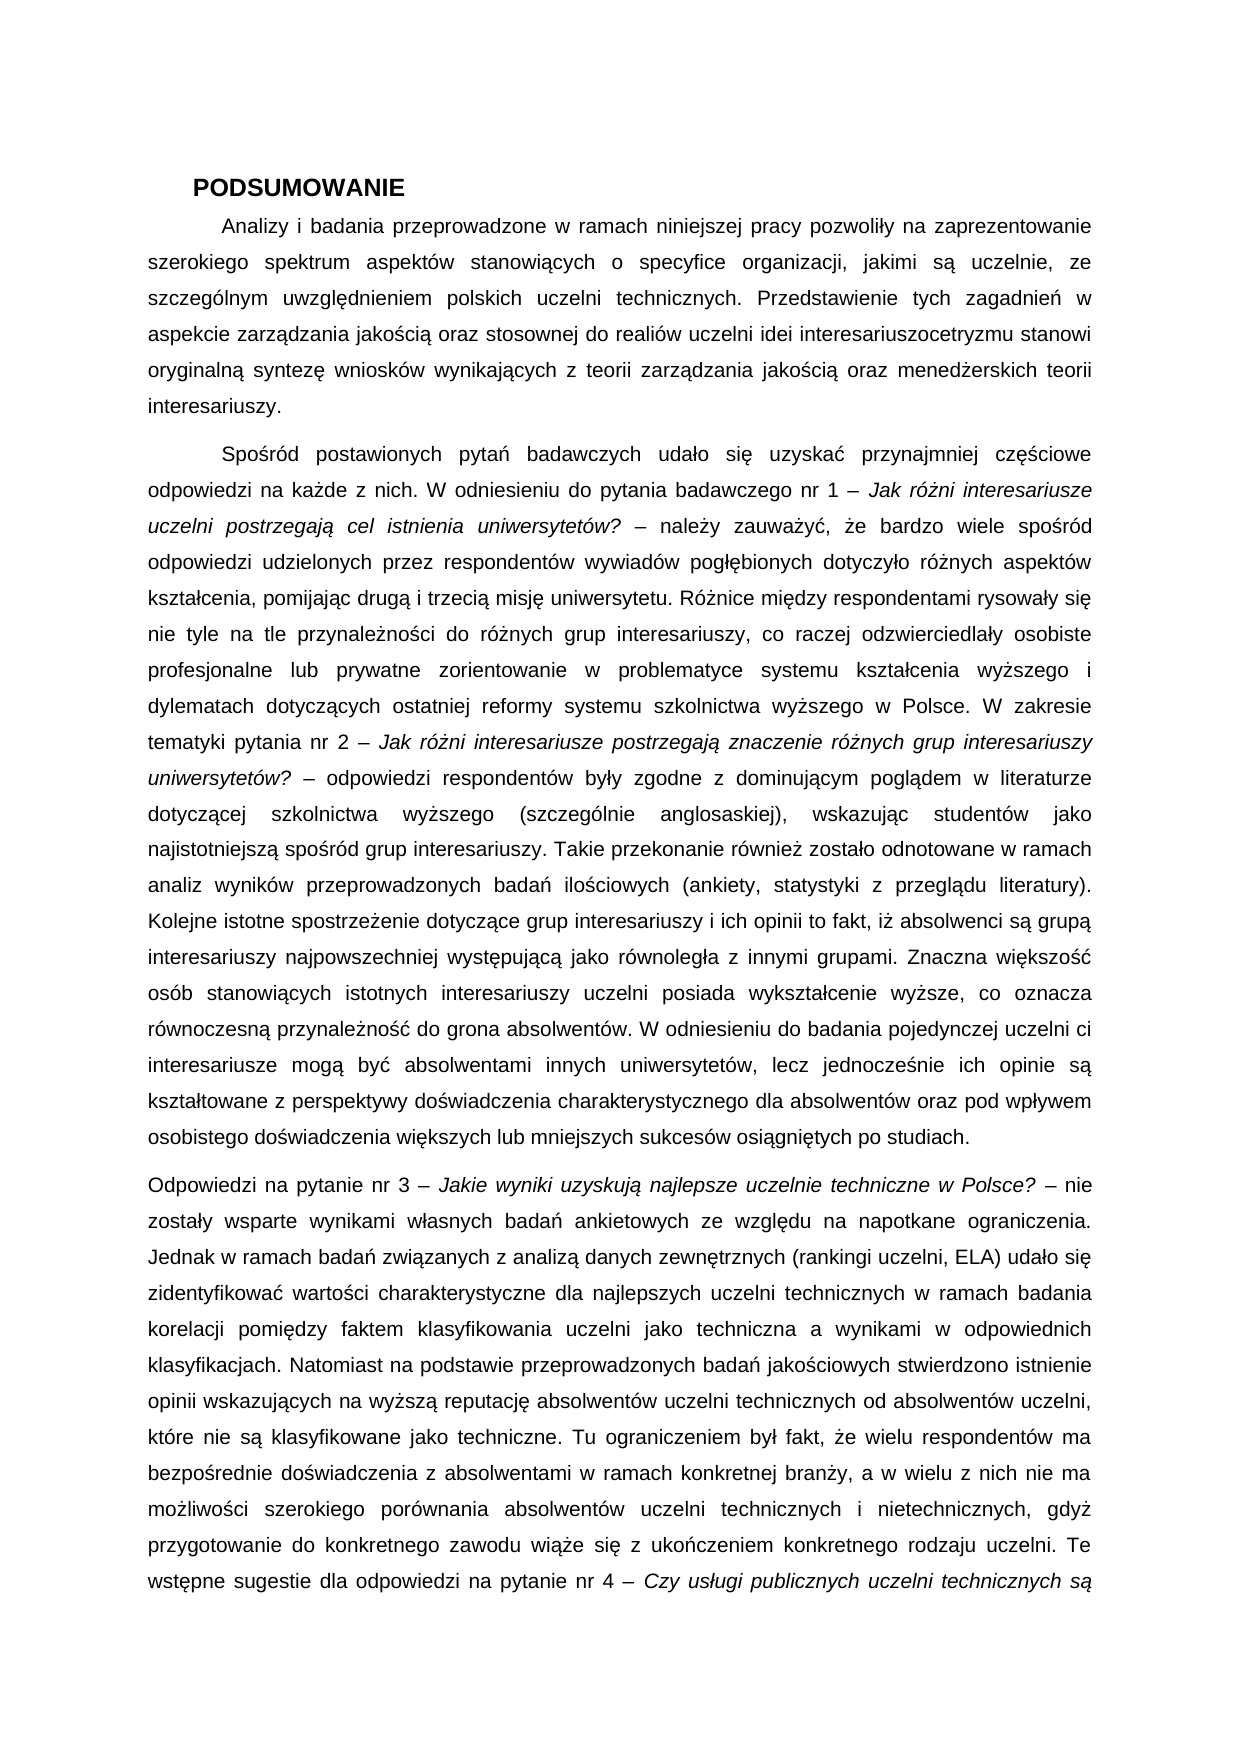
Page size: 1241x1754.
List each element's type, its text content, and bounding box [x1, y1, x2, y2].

text Analizy i badania przeprowadzone w ramach niniejszej pracy pozwoliły na zaprezentowanie szerokiego spektrum aspektów stanowiących o specyfice organizacji, jakimi są uczelnie, ze szczególnym uwzględnieniem polskich uczelni technicznych. Przedstawienie tych zagadnień w aspekcie zarządzania jakością oraz stosownej do realiów uczelni idei interesariuszocetryzmu stanowi oryginalną syntezę wniosków wynikających z teorii zarządzania jakością oraz menedżerskich teorii interesariuszy. [148, 214, 1093, 417]
subtitle Podsumowanie [193, 173, 1093, 201]
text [148, 1173, 1093, 1592]
text Spośród postawionych pytań badawczych udało się uzyskać przynajmniej częściowe odpowiedzi na każde z nich. W odniesieniu do pytania badawczego nr 1 – Jak różni interesariusze uczelni postrzegają cel istnienia uniwersytetów? – należy zauważyć, że bardzo wiele spośród odpowiedzi udzielonych przez respondentów wywiadów pogłębionych dotyczyło różnych aspektów kształcenia, pomijając drugą i trzecią misję uniwersytetu. Różnice między respondentami rysowały się nie tyle na tle przynależności do różnych grup interesariuszy, co raczej odzwierciedlały osobiste profesjonalne lub prywatne zorientowanie w problematyce systemu kształcenia wyższego i dylematach dotyczących ostatniej reformy systemu szkolnictwa wyższego w Polsce. W zakresie tematyki pytania nr 2 – Jak różni interesariusze postrzegają znaczenie różnych grup interesariuszy uniwersytetów? – odpowiedzi respondentów były zgodne z dominującym poglądem w literaturze dotyczącej szkolnictwa wyższego (szczególnie anglosaskiej), wskazując studentów jako najistotniejszą spośród grup interesariuszy. Takie przekonanie również zostało odnotowane w ramach analiz wyników przeprowadzonych badań ilościowych (ankiety, statystyki z przeglądu literatury). Kolejne istotne spostrzeżenie dotyczące grup interesariuszy i ich opinii to fakt, iż absolwenci są grupą interesariuszy najpowszechniej występującą jako równoległa z innymi grupami. Znaczna większość osób stanowiących istotnych interesariuszy uczelni posiada wykształcenie wyższe, co oznacza równoczesną przynależność do grona absolwentów. W odniesieniu do badania pojedynczej uczelni ci interesariusze mogą być absolwentami innych uniwersytetów, lecz jednocześnie ich opinie są kształtowane z perspektywy doświadczenia charakterystycznego dla absolwentów oraz pod wpływem osobistego doświadczenia większych lub mniejszych sukcesów osiągniętych po studiach. [148, 442, 1093, 1149]
